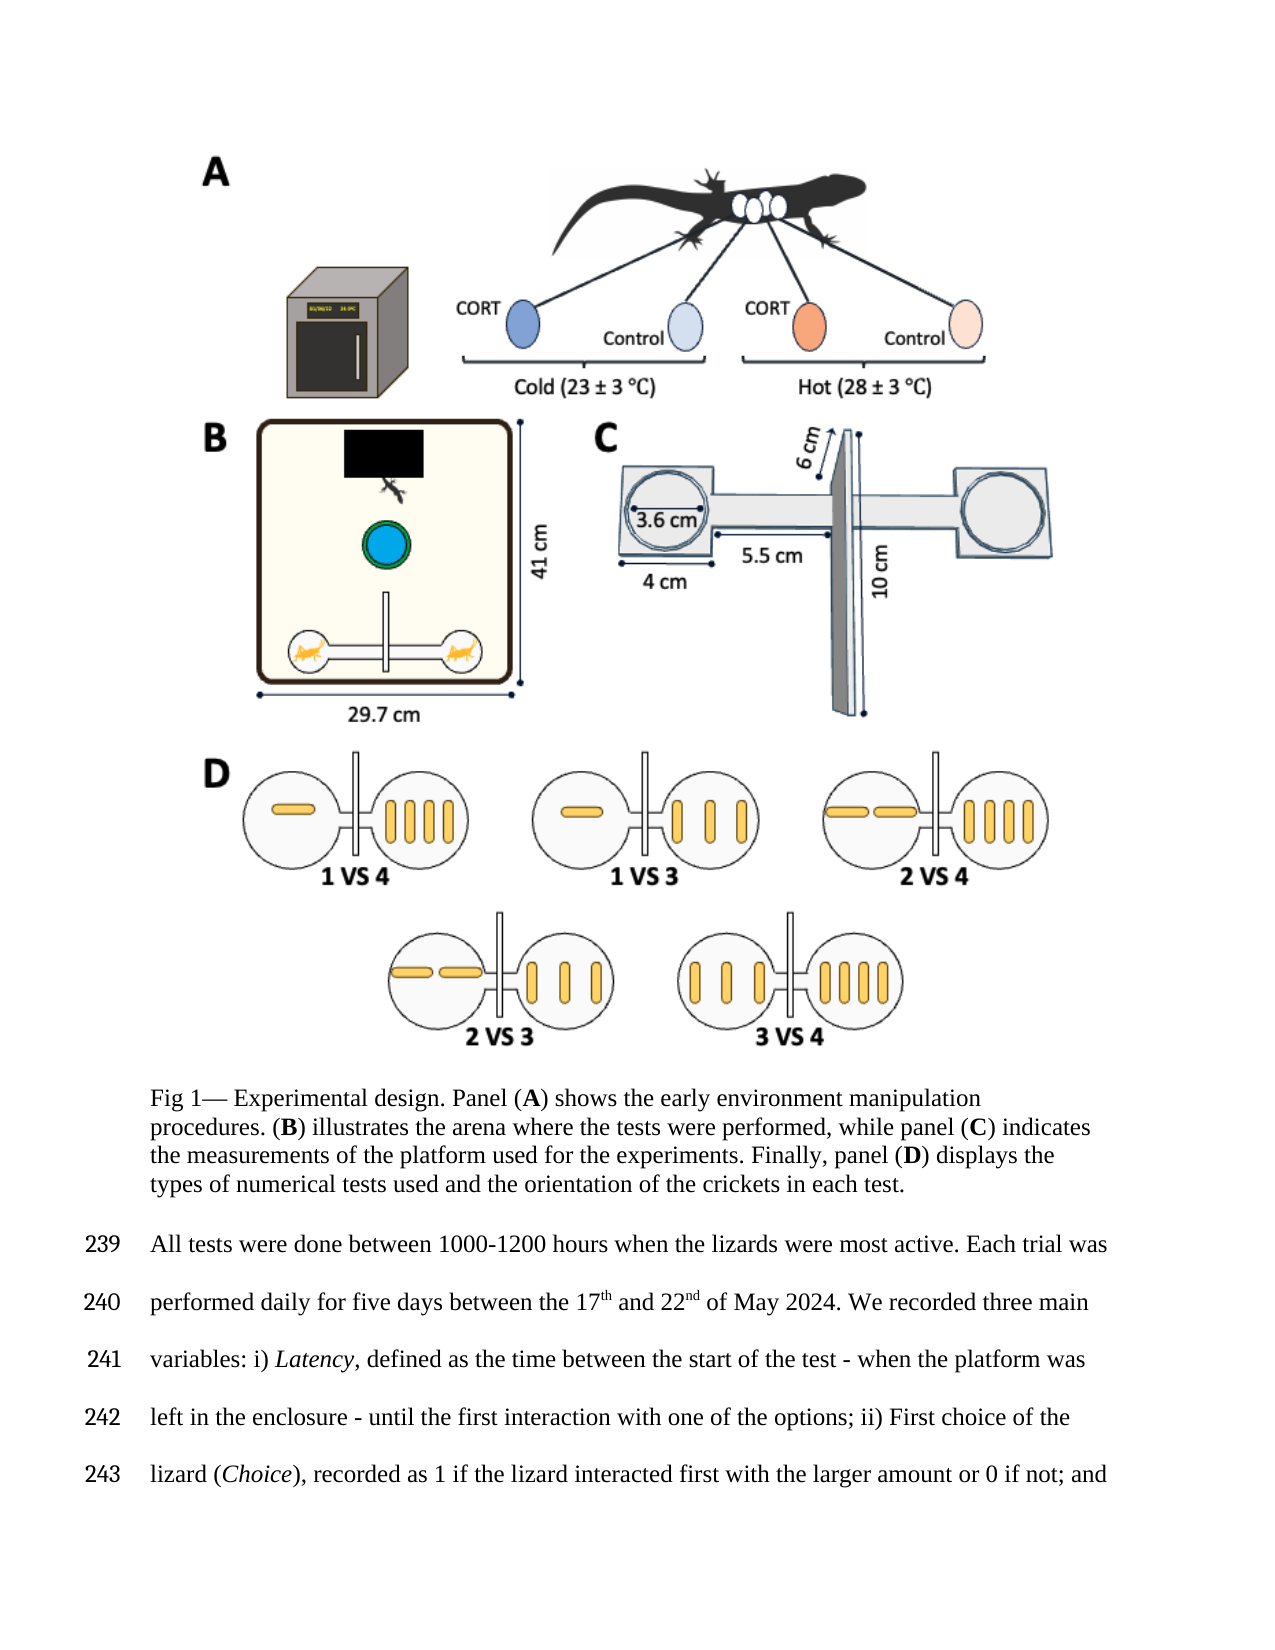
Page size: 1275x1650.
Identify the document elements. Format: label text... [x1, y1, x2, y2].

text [150, 1229, 1125, 1488]
picture [188, 150, 1064, 1062]
table_header Fig 1— Experimental design. Panel (A) shows the early environment manipulation procedures. (B) illustrates the arena where the tests were performed, while panel (C) indicates the measurements of the platform used for the experiments. Finally, panel (D) displays the types of numerical tests used and the orientation of the crickets in each test. [139, 150, 1114, 1210]
